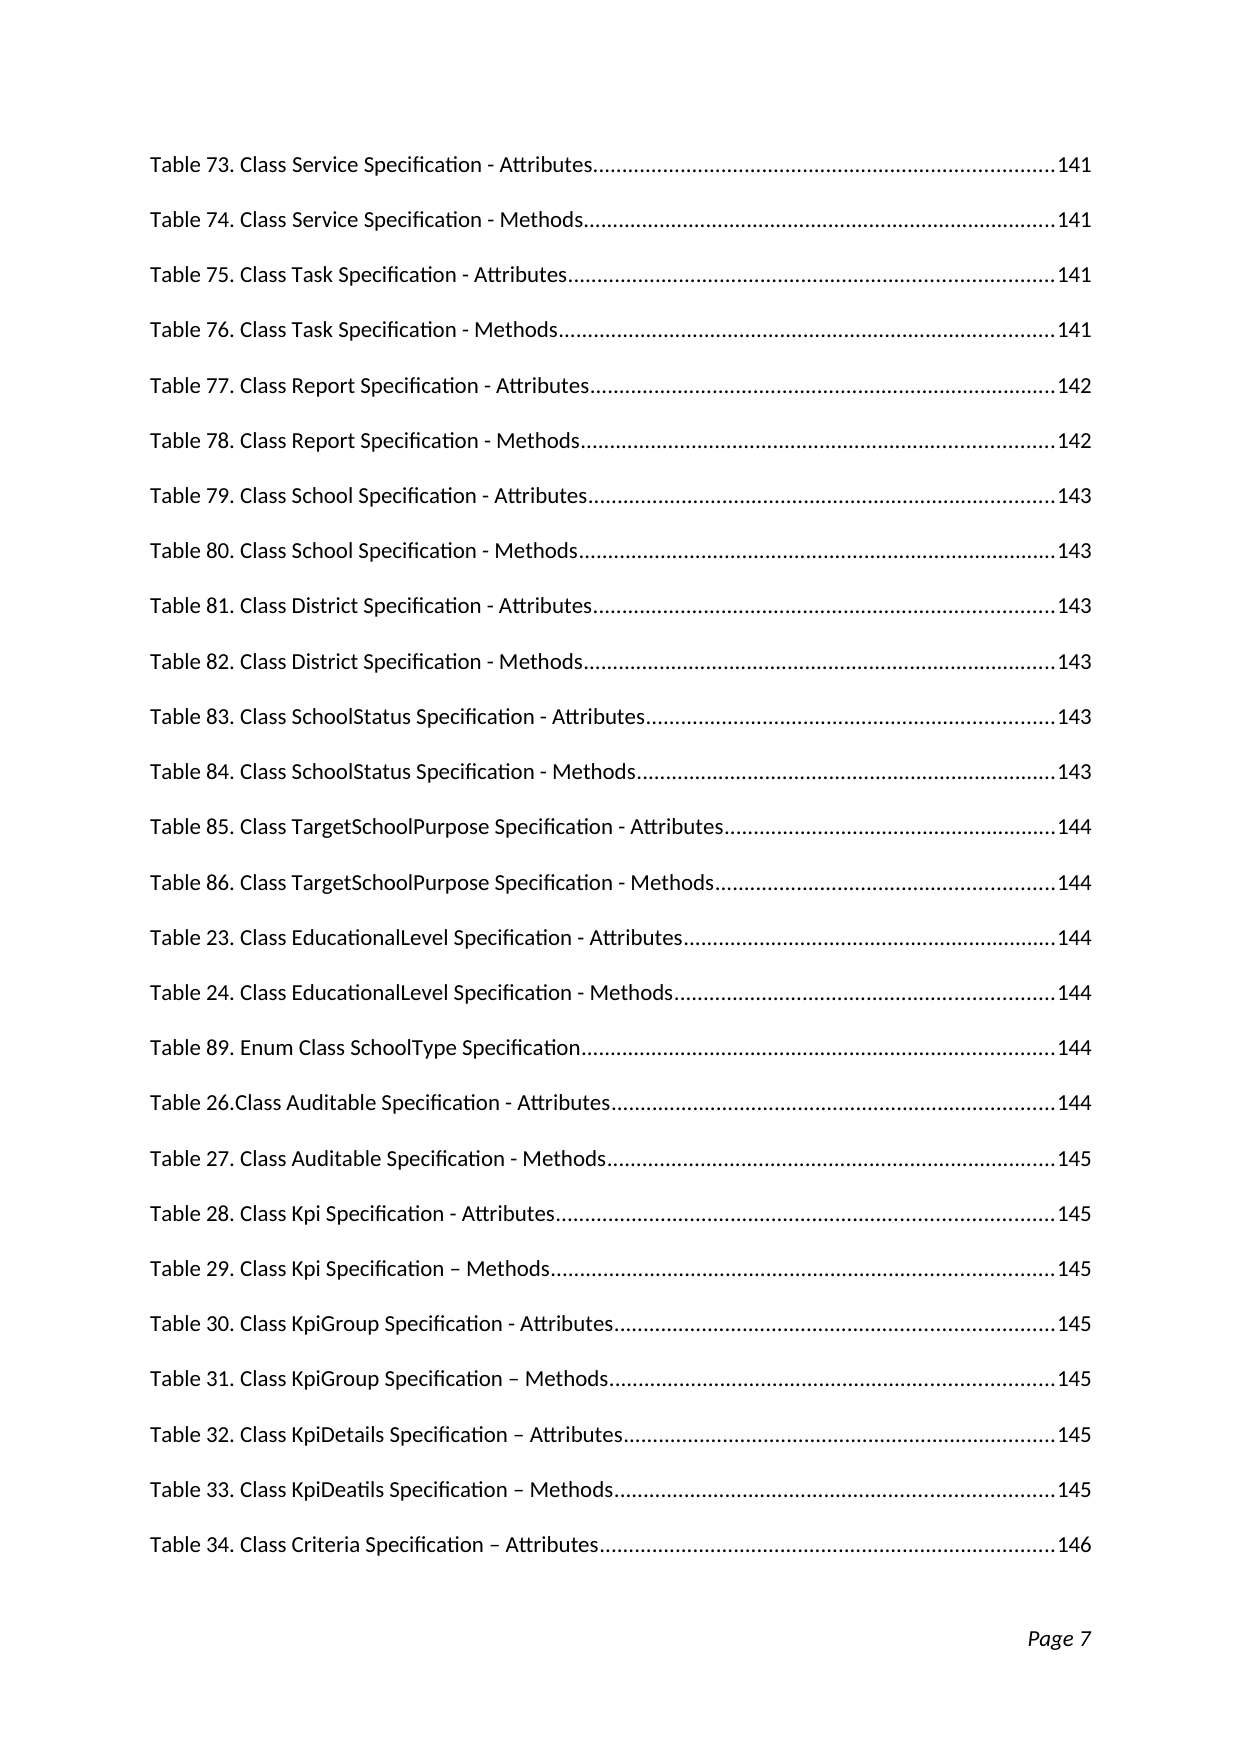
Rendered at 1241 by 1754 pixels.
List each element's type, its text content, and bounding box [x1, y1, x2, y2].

text Table 76. Class Task Specification - Methods 141 [150, 316, 1093, 344]
text Table 30. Class KpiGroup Specification - Attributes 145 [150, 1309, 1093, 1337]
text Table 82. Class District Specification - Methods 143 [150, 647, 1093, 675]
text Table 29. Class Kpi Specification – Methods 145 [150, 1254, 1093, 1282]
text Table 31. Class KpiGroup Specification – Methods 145 [150, 1364, 1093, 1393]
text Table 33. Class KpiDeatils Specification – Methods 145 [150, 1475, 1093, 1503]
text Table 86. Class TargetSchoolPurpose Specification - Methods 144 [150, 868, 1093, 896]
text Table 28. Class Kpi Specification - Attributes 145 [150, 1199, 1093, 1227]
text Table 84. Class SchoolStatus Specification - Methods 143 [150, 757, 1093, 785]
text Table 27. Class Auditable Specification - Methods 145 [150, 1144, 1093, 1172]
text Table 34. Class Criteria Specification – Attributes 146 [150, 1530, 1093, 1558]
text Table 83. Class SchoolStatus Specification - Attributes 143 [150, 702, 1093, 730]
text Table 78. Class Report Specification - Methods 142 [150, 426, 1093, 454]
text Table 80. Class School Specification - Methods 143 [150, 536, 1093, 564]
text Table 77. Class Report Specification - Attributes 142 [150, 371, 1093, 399]
text Table 74. Class Service Specification - Methods 141 [150, 205, 1093, 233]
text Table 73. Class Service Specification - Attributes 141 [150, 150, 1093, 178]
text Table 32. Class KpiDetails Specification – Attributes 145 [150, 1420, 1093, 1448]
text Table 89. Enum Class SchoolType Specification 144 [150, 1033, 1093, 1061]
text Table 75. Class Task Specification - Attributes 141 [150, 260, 1093, 288]
text Table 79. Class School Specification - Attributes 143 [150, 481, 1093, 509]
text Table 23. Class EducationalLevel Specification - Attributes 144 [150, 923, 1093, 951]
text Table 81. Class District Specification - Attributes 143 [150, 592, 1093, 620]
text Table 85. Class TargetSchoolPurpose Specification - Attributes 144 [150, 812, 1093, 841]
text Table 24. Class EducationalLevel Specification - Methods 144 [150, 978, 1093, 1006]
text Table 26.Class Auditable Specification - Attributes 144 [150, 1088, 1093, 1117]
